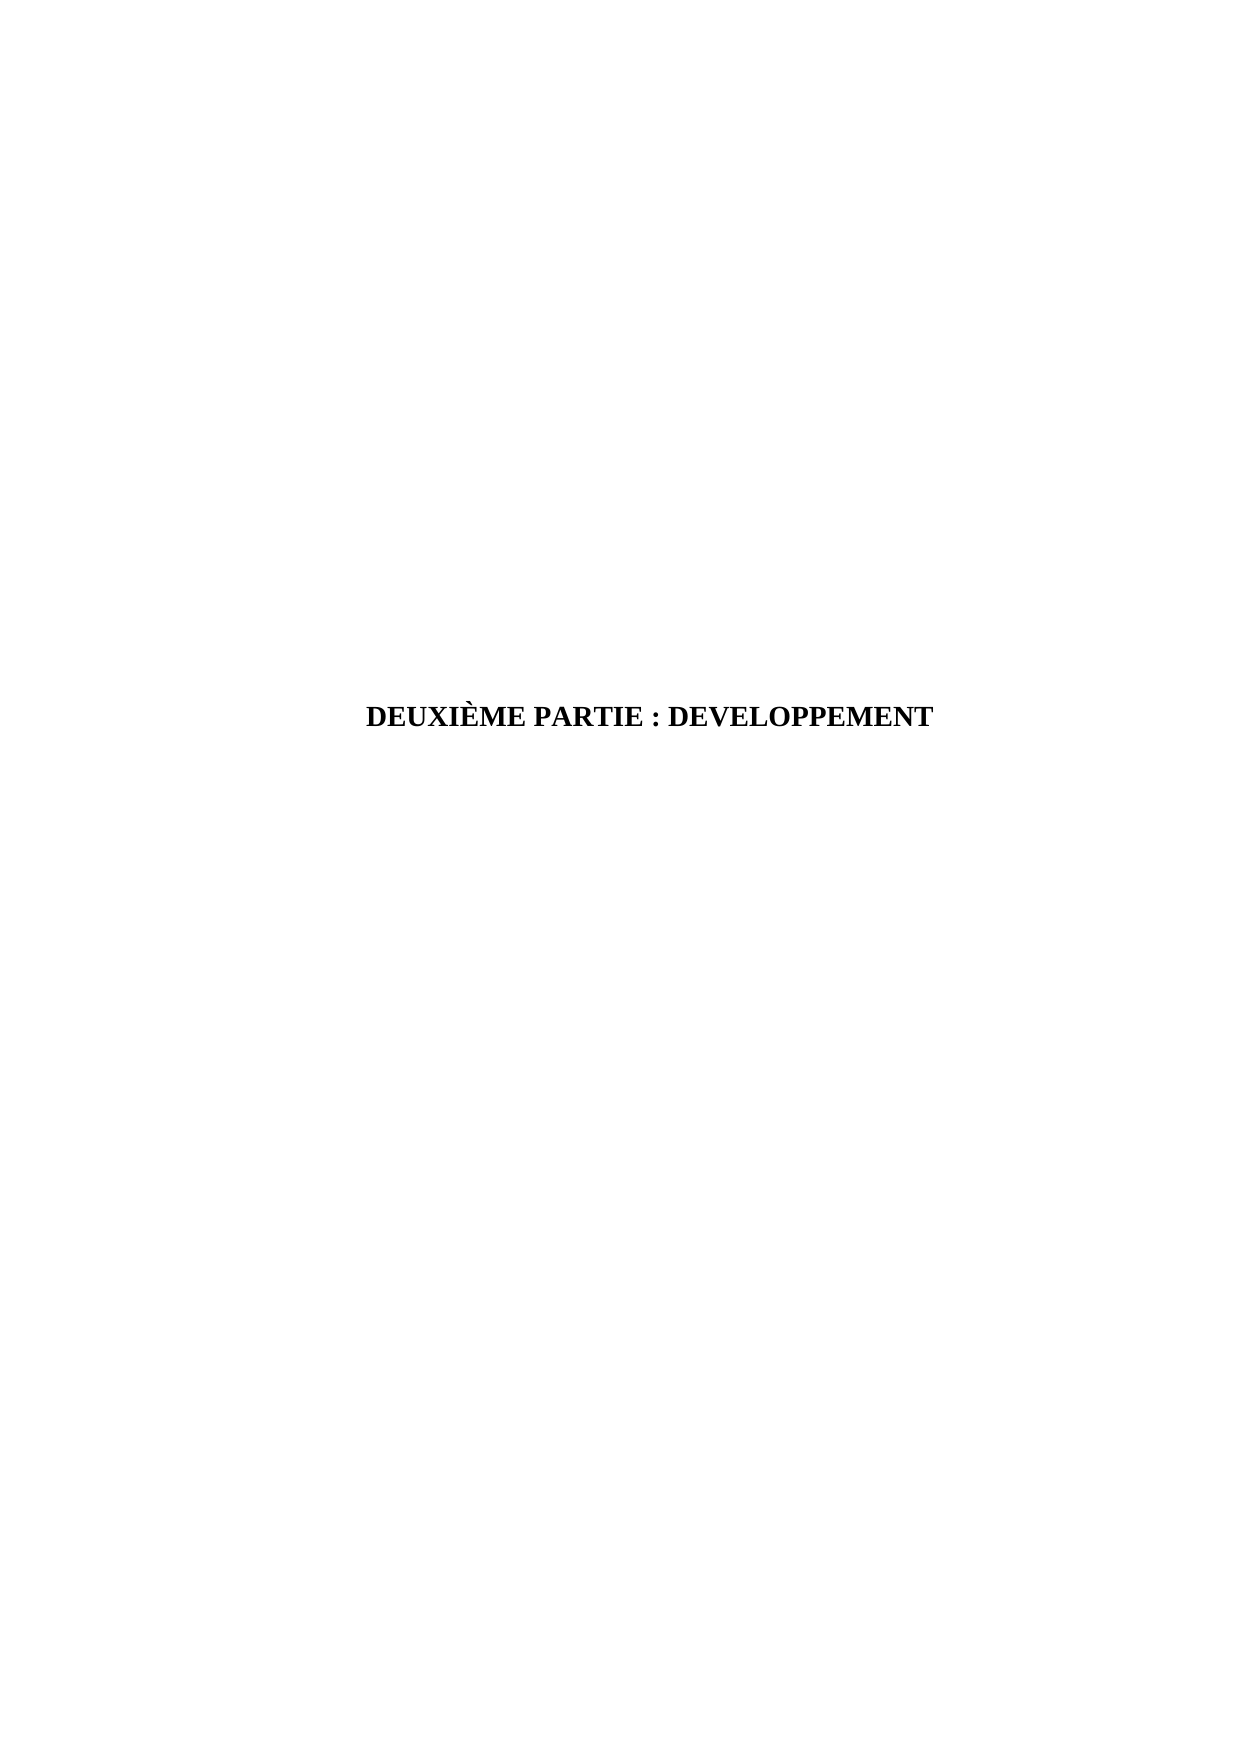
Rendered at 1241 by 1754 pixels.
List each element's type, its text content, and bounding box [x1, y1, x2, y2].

text DEUXIÈME PARTIE : DEVELOPPEMENT [148, 699, 1152, 733]
